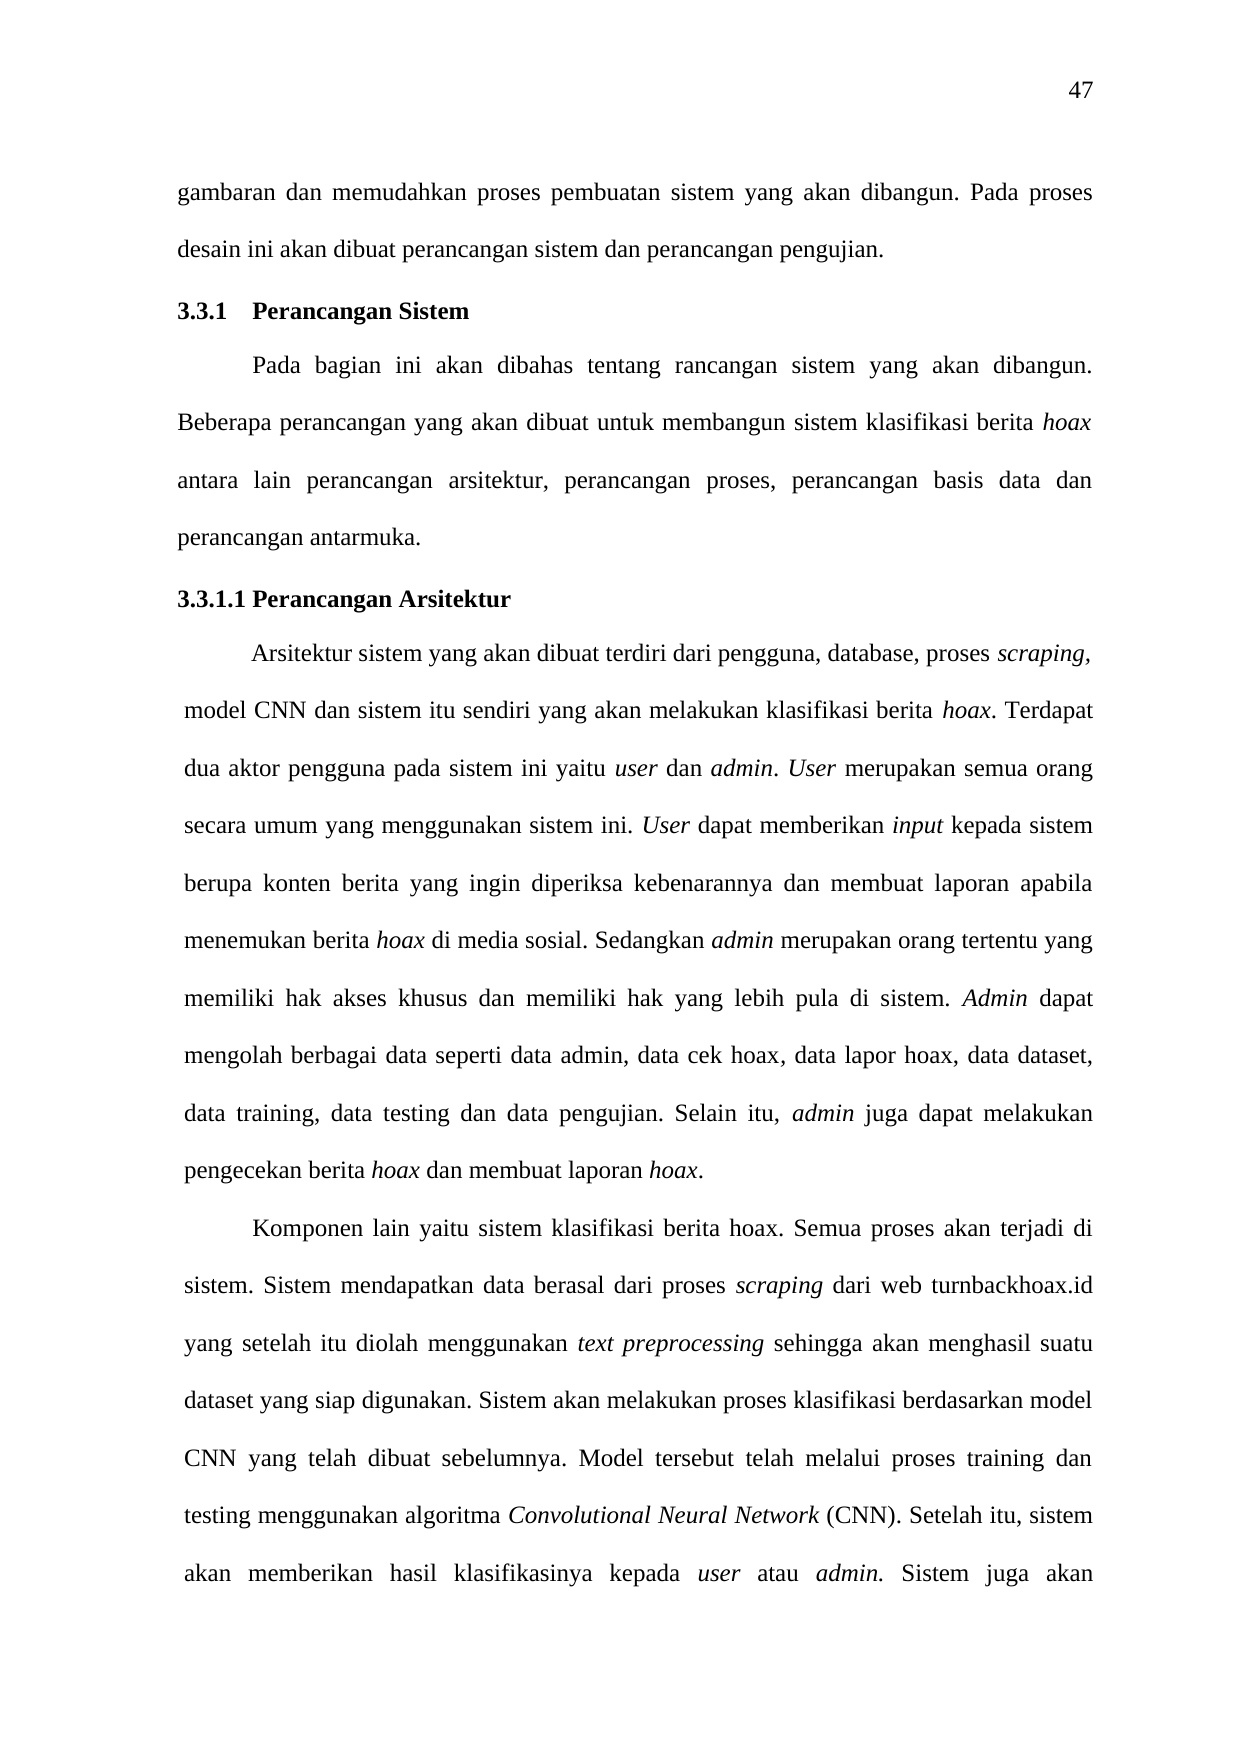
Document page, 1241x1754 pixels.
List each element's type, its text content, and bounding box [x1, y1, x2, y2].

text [177, 177, 1093, 263]
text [184, 1213, 1093, 1587]
subtitle 3.3.1 Perancangan Sistem [177, 296, 1093, 325]
text Pada bagian ini akan dibahas tentang rancangan sistem yang akan dibangun. Beberapa perancangan yang akan dibuat untuk membangun sistem klasifikasi berita hoax antara lain perancangan arsitektur, perancangan proses, perancangan basis data dan perancangan antarmuka. [177, 350, 1093, 551]
subtitle 3.3.1.1 Perancangan Arsitektur [177, 584, 1093, 613]
text Arsitektur sistem yang akan dibuat terdiri dari pengguna, database, proses scraping, model CNN dan sistem itu sendiri yang akan melakukan klasifikasi berita hoax. Terdapat dua aktor pengguna pada sistem ini yaitu user dan admin. User merupakan semua orang secara umum yang menggunakan sistem ini. User dapat memberikan input kepada sistem berupa konten berita yang ingin diperiksa kebenarannya dan membuat laporan apabila menemukan berita hoax di media sosial. Sedangkan admin merupakan orang tertentu yang memiliki hak akses khusus dan memiliki hak yang lebih pula di sistem. Admin dapat mengolah berbagai data seperti data admin, data cek hoax, data lapor hoax, data dataset, data training, data testing dan data pengujian. Selain itu, admin juga dapat melakukan pengecekan berita hoax dan membuat laporan hoax. [184, 638, 1093, 1184]
